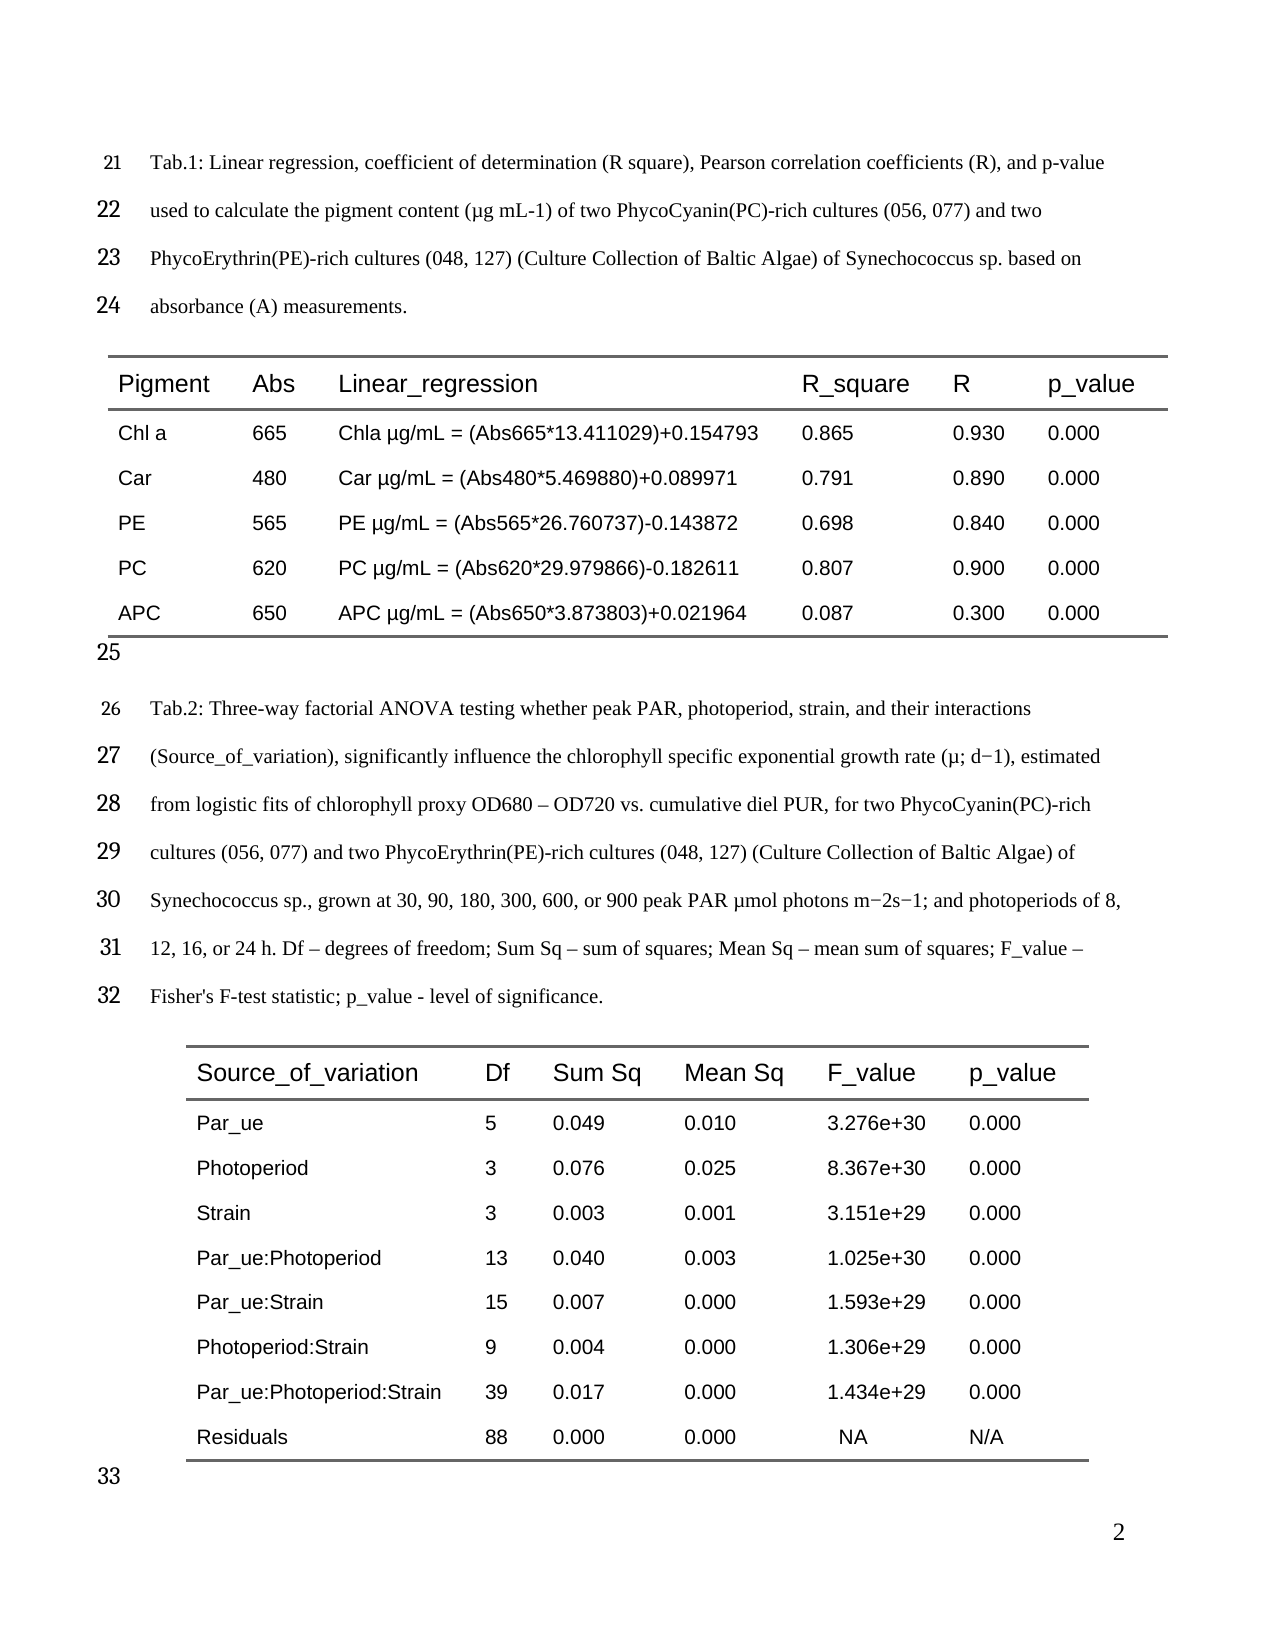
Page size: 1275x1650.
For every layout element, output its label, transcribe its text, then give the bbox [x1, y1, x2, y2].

table_cell 665 [242, 411, 328, 456]
table_cell Chl a [108, 411, 242, 456]
table_cell 0.003 [542, 1190, 674, 1235]
table_cell 0.010 [674, 1101, 817, 1145]
table_cell 0.076 [542, 1145, 674, 1190]
table_header Source_of_variation [186, 1048, 474, 1097]
table_cell 0.890 [942, 456, 1037, 500]
table_cell 620 [242, 545, 328, 590]
table_cell 0.807 [791, 545, 942, 590]
table_cell 0.000 [1037, 545, 1168, 590]
table_cell 0.865 [791, 411, 942, 456]
table_cell 15 [474, 1280, 542, 1324]
table_cell Photoperiod:Strain [186, 1325, 474, 1369]
table_cell 0.000 [959, 1190, 1089, 1235]
table_header Mean Sq [674, 1048, 817, 1097]
table_cell Car µg/mL = (Abs480*5.469880)+0.089971 [328, 456, 791, 500]
table_cell 3.276e+30 [817, 1101, 958, 1145]
table_cell 0.930 [942, 411, 1037, 456]
table_cell 0.000 [674, 1280, 817, 1324]
table_cell 3 [474, 1190, 542, 1235]
table_cell Par_ue:Photoperiod:Strain [186, 1369, 474, 1414]
table_cell 13 [474, 1235, 542, 1280]
table_cell 0.000 [674, 1325, 817, 1369]
text Tab.1: Linear regression, coefficient of determination (R square), Pearson correlation coefficients (R), and p-value used to calculate the pigment content (µg mL-1) of two PhycoCyanin(PC)-rich cultures (056, 077) and two PhycoErythrin(PE)-rich cultures (048, 127) (Culture Collection of Baltic Algae) of Synechococcus sp. based on absorbance (A) measurements. [150, 150, 1125, 318]
table_cell APC [108, 590, 242, 635]
table_cell 0.000 [959, 1235, 1089, 1280]
table_cell 1.434e+29 [817, 1369, 958, 1414]
table_cell 0.000 [1037, 500, 1168, 545]
table_cell PC [108, 545, 242, 590]
table_cell PE [108, 500, 242, 545]
table_cell PE µg/mL = (Abs565*26.760737)-0.143872 [328, 500, 791, 545]
table_cell Car [108, 456, 242, 500]
table_cell NA [817, 1414, 958, 1459]
table_cell Par_ue:Strain [186, 1280, 474, 1324]
table_cell 88 [474, 1414, 542, 1459]
table_cell 1.593e+29 [817, 1280, 958, 1324]
table_cell 8.367e+30 [817, 1145, 958, 1190]
table_cell 5 [474, 1101, 542, 1145]
table_cell 0.000 [959, 1145, 1089, 1190]
table_header R [942, 358, 1037, 408]
table_cell 0.017 [542, 1369, 674, 1414]
table_cell 0.000 [542, 1414, 674, 1459]
table_header Pigment [108, 358, 242, 408]
table_cell 0.900 [942, 545, 1037, 590]
table_cell 39 [474, 1369, 542, 1414]
table_cell 0.000 [1037, 590, 1168, 635]
table_cell Photoperiod [186, 1145, 474, 1190]
table_cell 0.001 [674, 1190, 817, 1235]
table_cell 0.840 [942, 500, 1037, 545]
table_cell 1.306e+29 [817, 1325, 958, 1369]
table_cell N/A [959, 1414, 1089, 1459]
table_cell 0.000 [959, 1101, 1089, 1145]
table_cell 0.000 [1037, 456, 1168, 500]
table_cell Chla µg/mL = (Abs665*13.411029)+0.154793 [328, 411, 791, 456]
table_cell 0.000 [1037, 411, 1168, 456]
table_header F_value [817, 1048, 958, 1097]
table_cell 0.000 [674, 1369, 817, 1414]
table_cell 565 [242, 500, 328, 545]
table_cell Par_ue [186, 1101, 474, 1145]
table_cell 0.040 [542, 1235, 674, 1280]
table_cell Strain [186, 1190, 474, 1235]
table_cell PC µg/mL = (Abs620*29.979866)-0.182611 [328, 545, 791, 590]
table_cell 0.003 [674, 1235, 817, 1280]
table_cell 0.300 [942, 590, 1037, 635]
table_header Abs [242, 358, 328, 408]
table_cell 1.025e+30 [817, 1235, 958, 1280]
table_header Sum Sq [542, 1048, 674, 1097]
table_cell 0.791 [791, 456, 942, 500]
table_cell 0.000 [959, 1325, 1089, 1369]
table_cell Residuals [186, 1414, 474, 1459]
table_cell 0.000 [959, 1369, 1089, 1414]
table_header p_value [959, 1048, 1089, 1097]
table_header R_square [791, 358, 942, 408]
table_cell 0.049 [542, 1101, 674, 1145]
table_header p_value [1037, 358, 1168, 408]
table_cell 0.004 [542, 1325, 674, 1369]
table_cell 0.000 [959, 1280, 1089, 1324]
table_cell 3 [474, 1145, 542, 1190]
table_cell 480 [242, 456, 328, 500]
table_header Linear_regression [328, 358, 791, 408]
table_cell 3.151e+29 [817, 1190, 958, 1235]
table_header Df [474, 1048, 542, 1097]
table_cell 0.025 [674, 1145, 817, 1190]
table_cell 9 [474, 1325, 542, 1369]
table_cell 0.007 [542, 1280, 674, 1324]
table_cell APC µg/mL = (Abs650*3.873803)+0.021964 [328, 590, 791, 635]
text Tab.2: Three-way factorial ANOVA testing whether peak PAR, photoperiod, strain, and their interactions (Source_of_variation), significantly influence the chlorophyll specific exponential growth rate (µ; d−1), estimated from logistic fits of chlorophyll proxy OD680 – OD720 vs. cumulative diel PUR, for two PhycoCyanin(PC)-rich cultures (056, 077) and two PhycoErythrin(PE)-rich cultures (048, 127) (Culture Collection of Baltic Algae) of Synechococcus sp., grown at 30, 90, 180, 300, 600, or 900 peak PAR µmol photons m−2s−1; and photoperiods of 8, 12, 16, or 24 h. Df – degrees of freedom; Sum Sq – sum of squares; Mean Sq – mean sum of squares; F_value – Fisher's F-test statistic; p_value - level of significance. [150, 695, 1125, 1008]
table_cell 0.087 [791, 590, 942, 635]
table_cell 650 [242, 590, 328, 635]
table_cell Par_ue:Photoperiod [186, 1235, 474, 1280]
table_cell 0.698 [791, 500, 942, 545]
table_cell 0.000 [674, 1414, 817, 1459]
